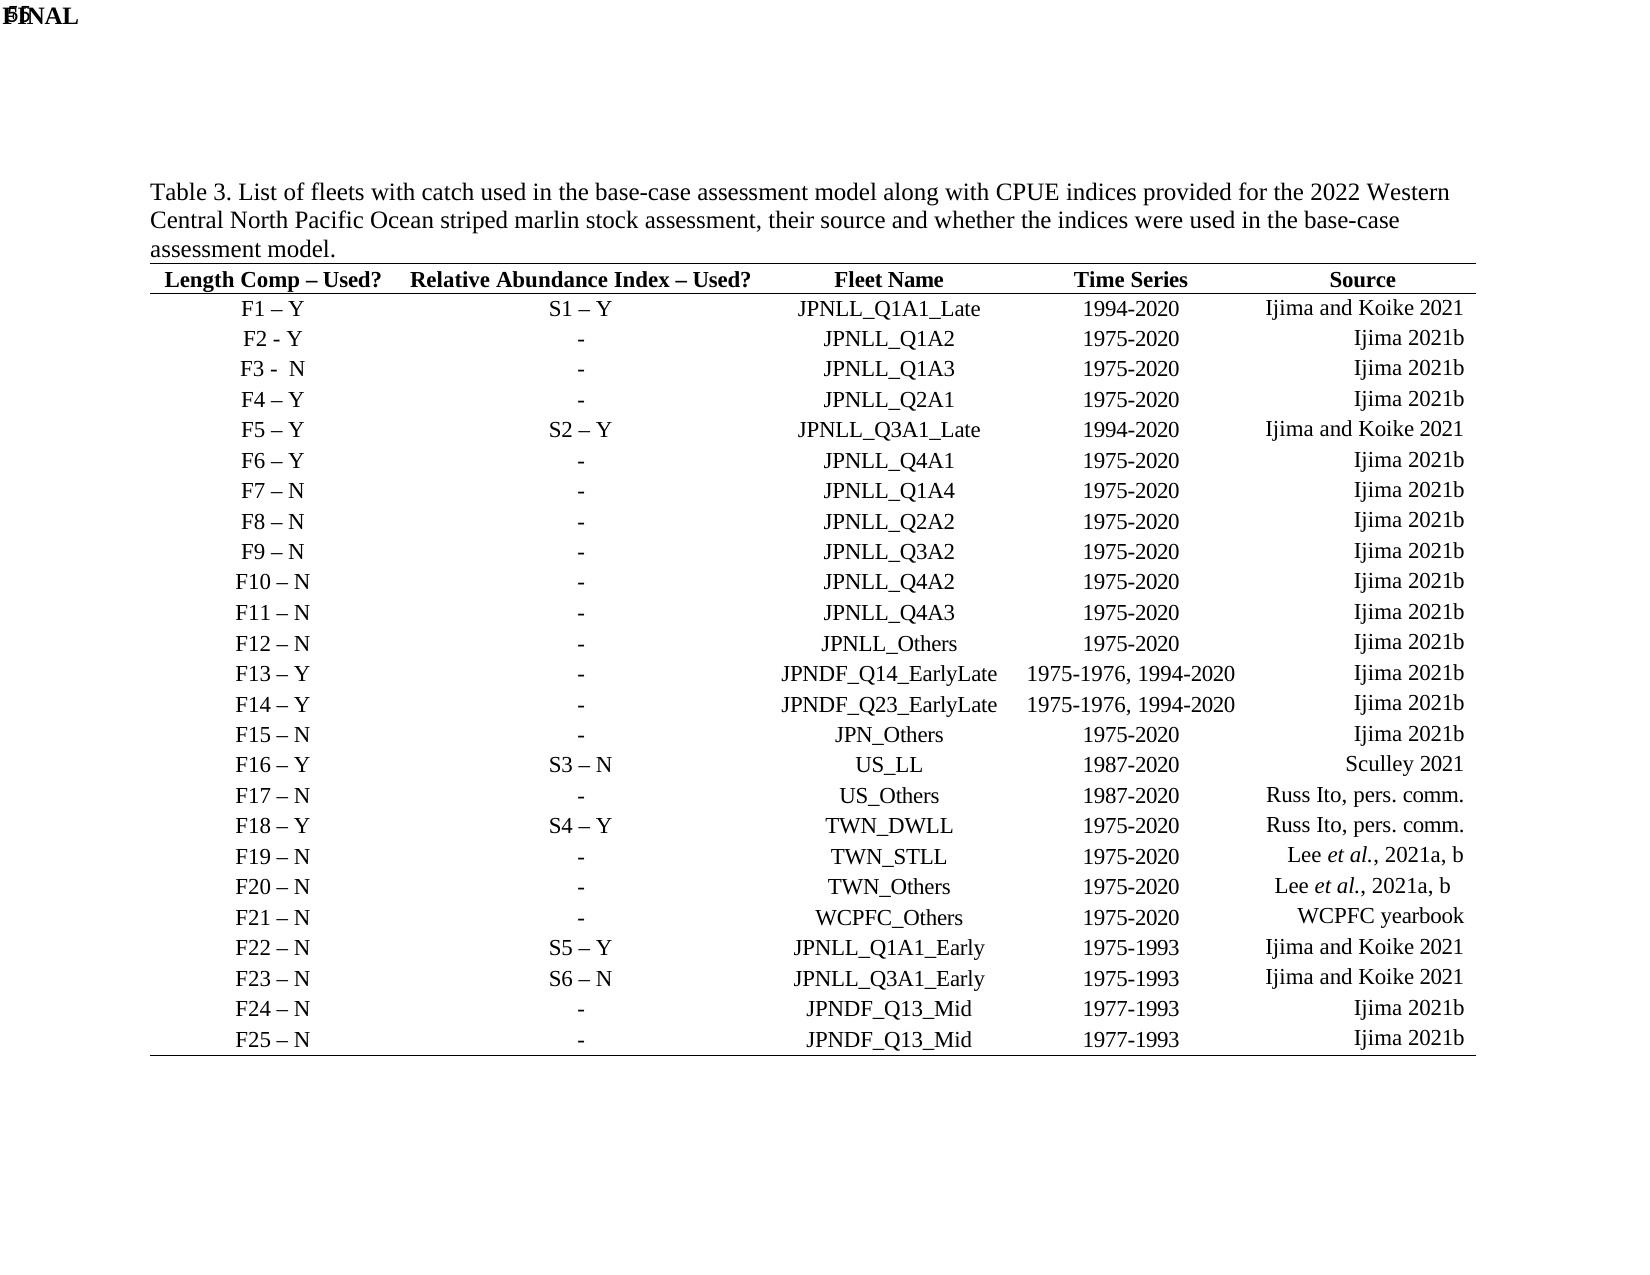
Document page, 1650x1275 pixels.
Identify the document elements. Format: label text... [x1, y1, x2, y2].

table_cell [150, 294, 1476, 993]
text Table 3. List of fleets with catch used in the base-case assessment model along with CPUE indices provided for the 2022 Western Central North Pacific Ocean striped marlin stock assessment, their source and whether the indices were used in the base-case assessment model. [150, 177, 1492, 263]
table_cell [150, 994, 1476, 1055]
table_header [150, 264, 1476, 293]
